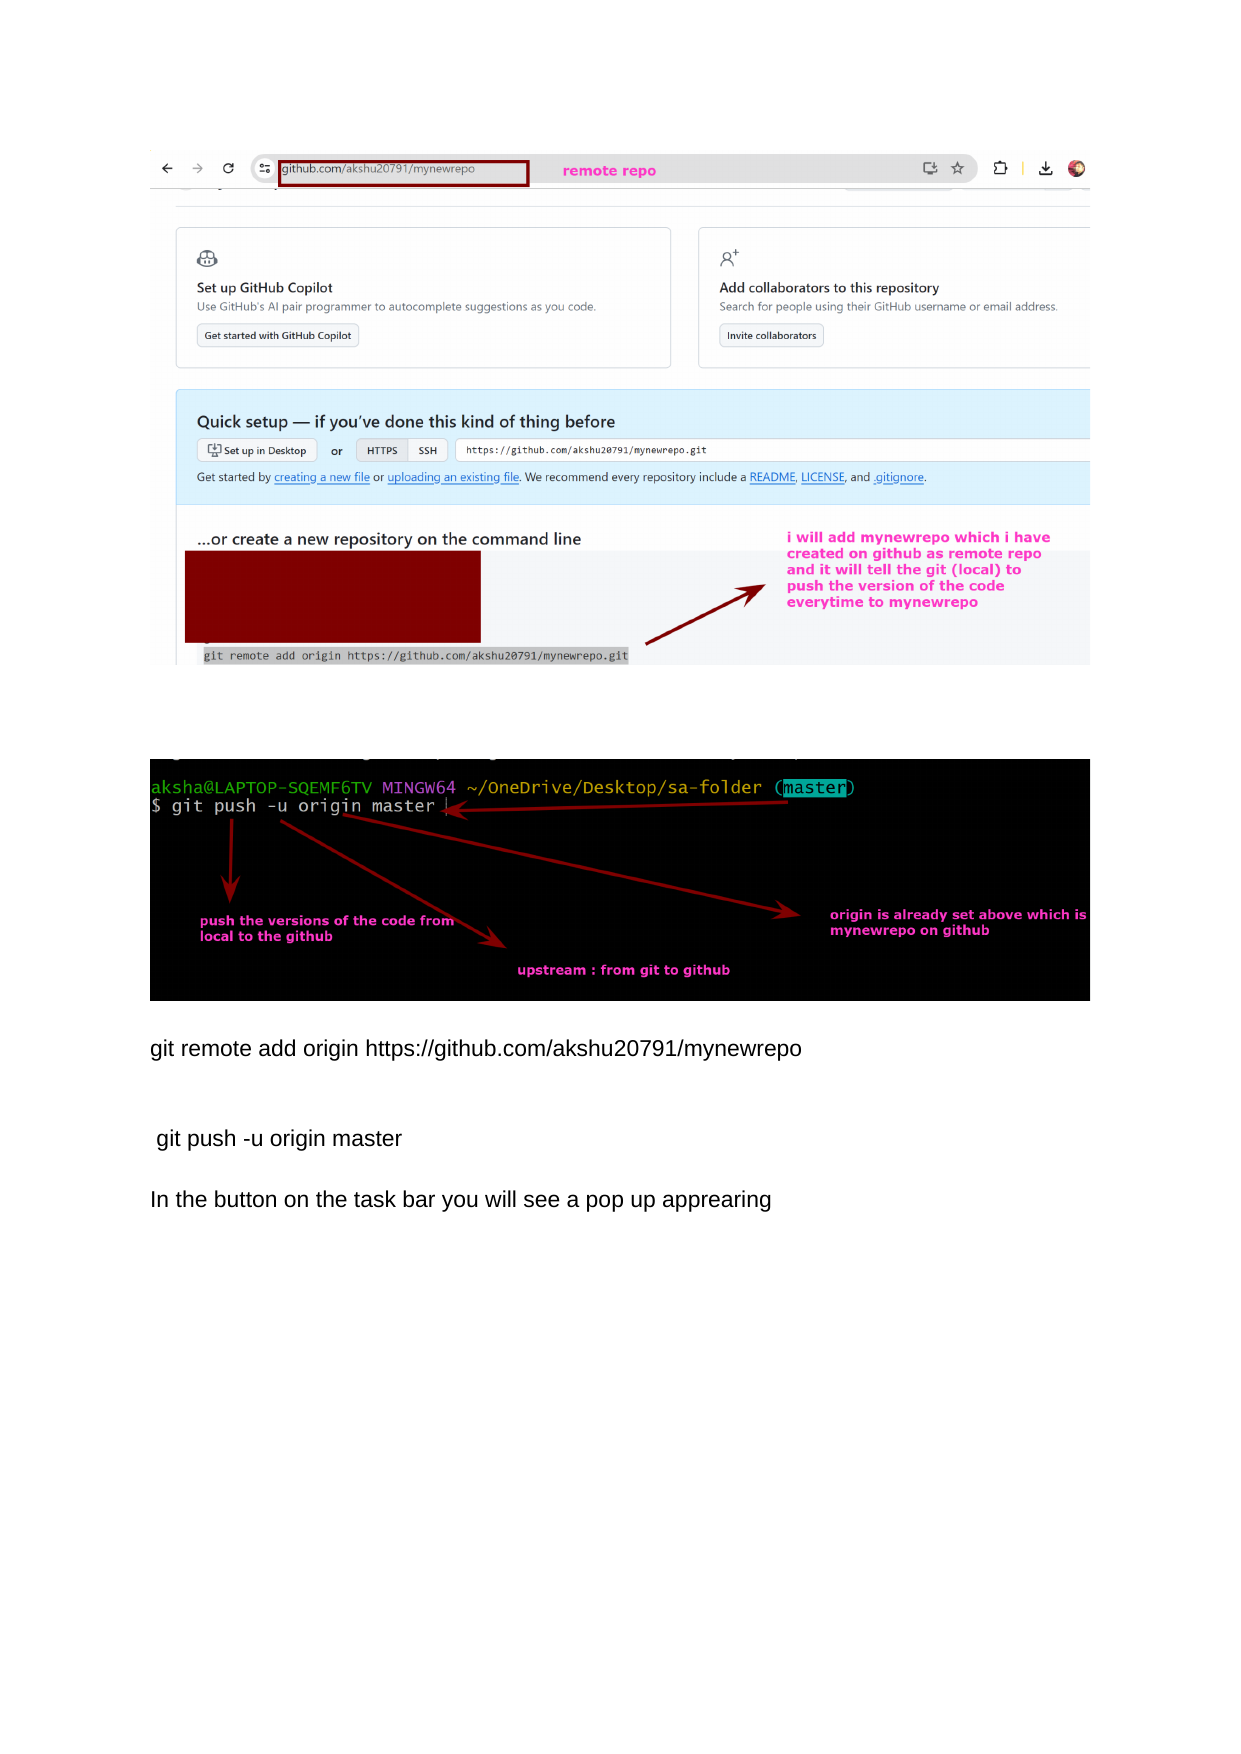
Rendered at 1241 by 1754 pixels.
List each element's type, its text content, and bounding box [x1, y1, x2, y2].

picture [150, 759, 1091, 1001]
text In the button on the task bar you will see a pop up apprearing [150, 1186, 1090, 1212]
picture [150, 150, 1091, 665]
text git remote add origin https://github.com/akshu20791/mynewrepo [150, 1035, 1090, 1061]
text git push -u origin master [150, 1125, 1090, 1152]
